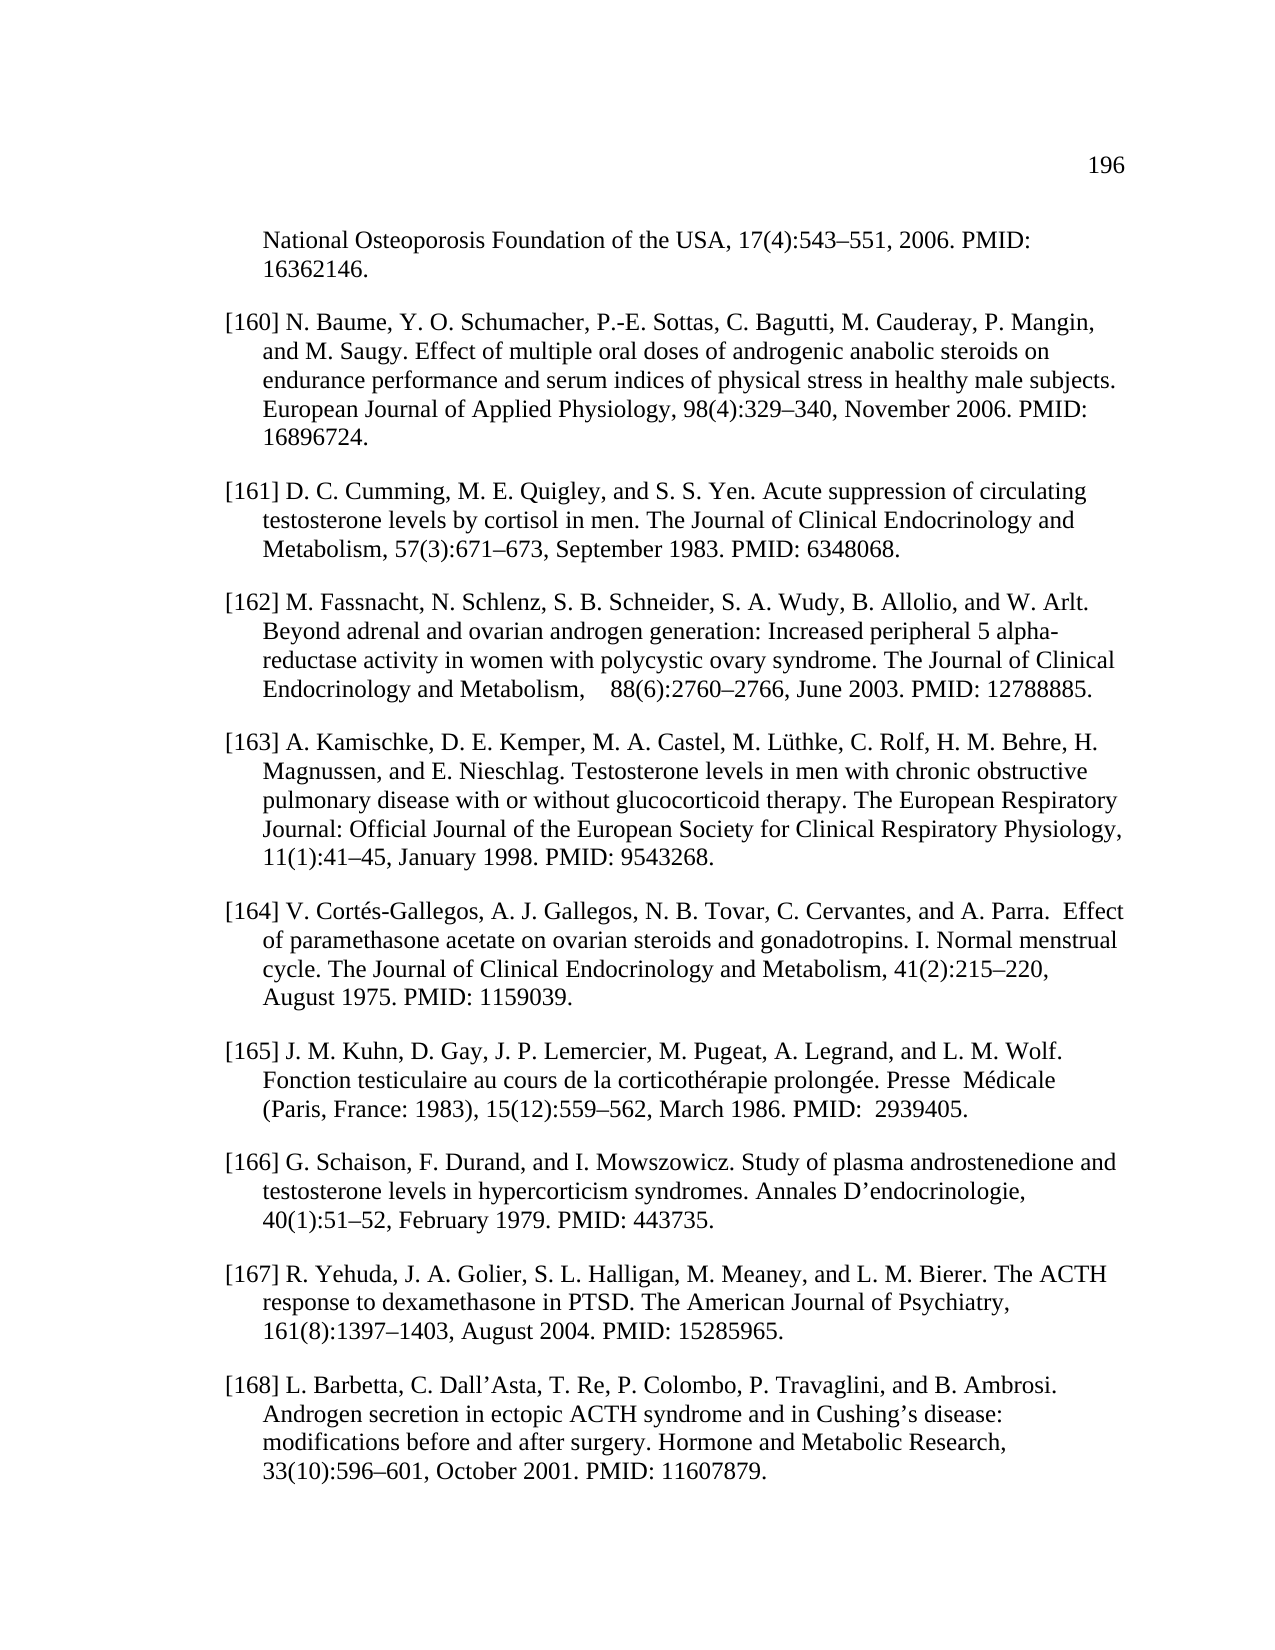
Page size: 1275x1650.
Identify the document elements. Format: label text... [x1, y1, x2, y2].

text [167] R. Yehuda, J. A. Golier, S. L. Halligan, M. Meaney, and L. M. Bierer. The ACTH response to dexamethasone in PTSD. The American Journal of Psychiatry, 161(8):1397–1403, August 2004. PMID: 15285965. [225, 1259, 1125, 1345]
text [162] M. Fassnacht, N. Schlenz, S. B. Schneider, S. A. Wudy, B. Allolio, and W. Arlt. Beyond adrenal and ovarian androgen generation: Increased peripheral 5 alpha-reductase activity in women with polycystic ovary syndrome. The Journal of Clinical Endocrinology and Metabolism, 88(6):2760–2766, June 2003. PMID: 12788885. [225, 587, 1125, 702]
text [166] G. Schaison, F. Durand, and I. Mowszowicz. Study of plasma androstenedione and testosterone levels in hypercorticism syndromes. Annales D’endocrinologie, 40(1):51–52, February 1979. PMID: 443735. [225, 1147, 1125, 1234]
text [160] N. Baume, Y. O. Schumacher, P.-E. Sottas, C. Bagutti, M. Cauderay, P. Mangin, and M. Saugy. Effect of multiple oral doses of androgenic anabolic steroids on endurance performance and serum indices of physical stress in healthy male subjects. European Journal of Applied Physiology, 98(4):329–340, November 2006. PMID: 16896724. [225, 307, 1125, 451]
text [163] A. Kamischke, D. E. Kemper, M. A. Castel, M. Lüthke, C. Rolf, H. M. Behre, H. Magnussen, and E. Nieschlag. Testosterone levels in men with chronic obstructive pulmonary disease with or without glucocorticoid therapy. The European Respiratory Journal: Official Journal of the European Society for Clinical Respiratory Physiology, 11(1):41–45, January 1998. PMID: 9543268. [225, 727, 1125, 871]
text [161] D. C. Cumming, M. E. Quigley, and S. S. Yen. Acute suppression of circulating testosterone levels by cortisol in men. The Journal of Clinical Endocrinology and Metabolism, 57(3):671–673, September 1983. PMID: 6348068. [225, 476, 1125, 562]
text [225, 225, 1125, 282]
text [168] L. Barbetta, C. Dall’Asta, T. Re, P. Colombo, P. Travaglini, and B. Ambrosi. Androgen secretion in ectopic ACTH syndrome and in Cushing’s disease: modifications before and after surgery. Hormone and Metabolic Research, 33(10):596–601, October 2001. PMID: 11607879. [225, 1370, 1125, 1485]
text [165] J. M. Kuhn, D. Gay, J. P. Lemercier, M. Pugeat, A. Legrand, and L. M. Wolf. Fonction testiculaire au cours de la corticothérapie prolongée. Presse Médicale (Paris, France: 1983), 15(12):559–562, March 1986. PMID: 2939405. [225, 1036, 1125, 1122]
text [164] V. Cortés-Gallegos, A. J. Gallegos, N. B. Tovar, C. Cervantes, and A. Parra. Effect of paramethasone acetate on ovarian steroids and gonadotropins. I. Normal menstrual cycle. The Journal of Clinical Endocrinology and Metabolism, 41(2):215–220, August 1975. PMID: 1159039. [225, 896, 1125, 1011]
